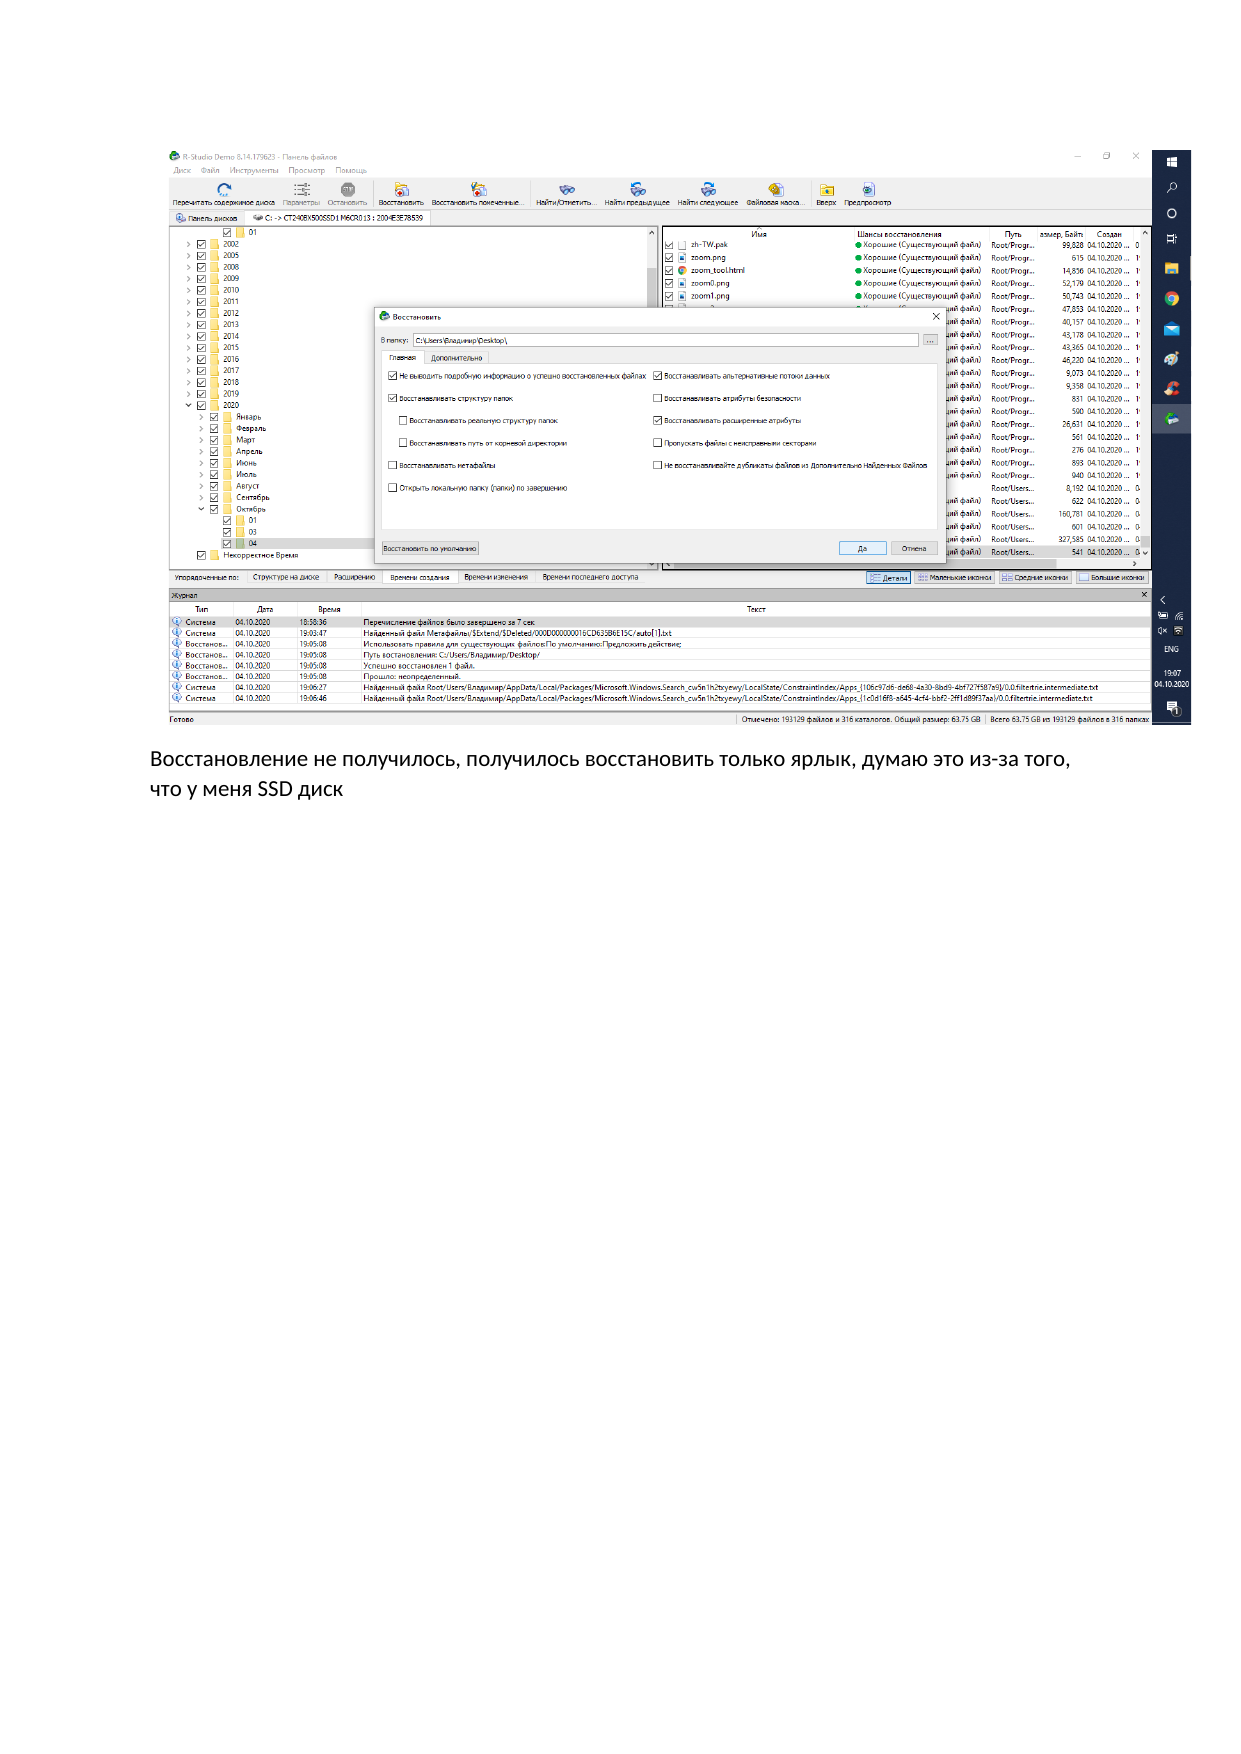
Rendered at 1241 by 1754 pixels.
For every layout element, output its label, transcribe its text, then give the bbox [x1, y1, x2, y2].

text Восстановление не получилось, получилось восстановить только ярлык, думаю это из-за того, что у меня SSD диск [150, 744, 1090, 802]
